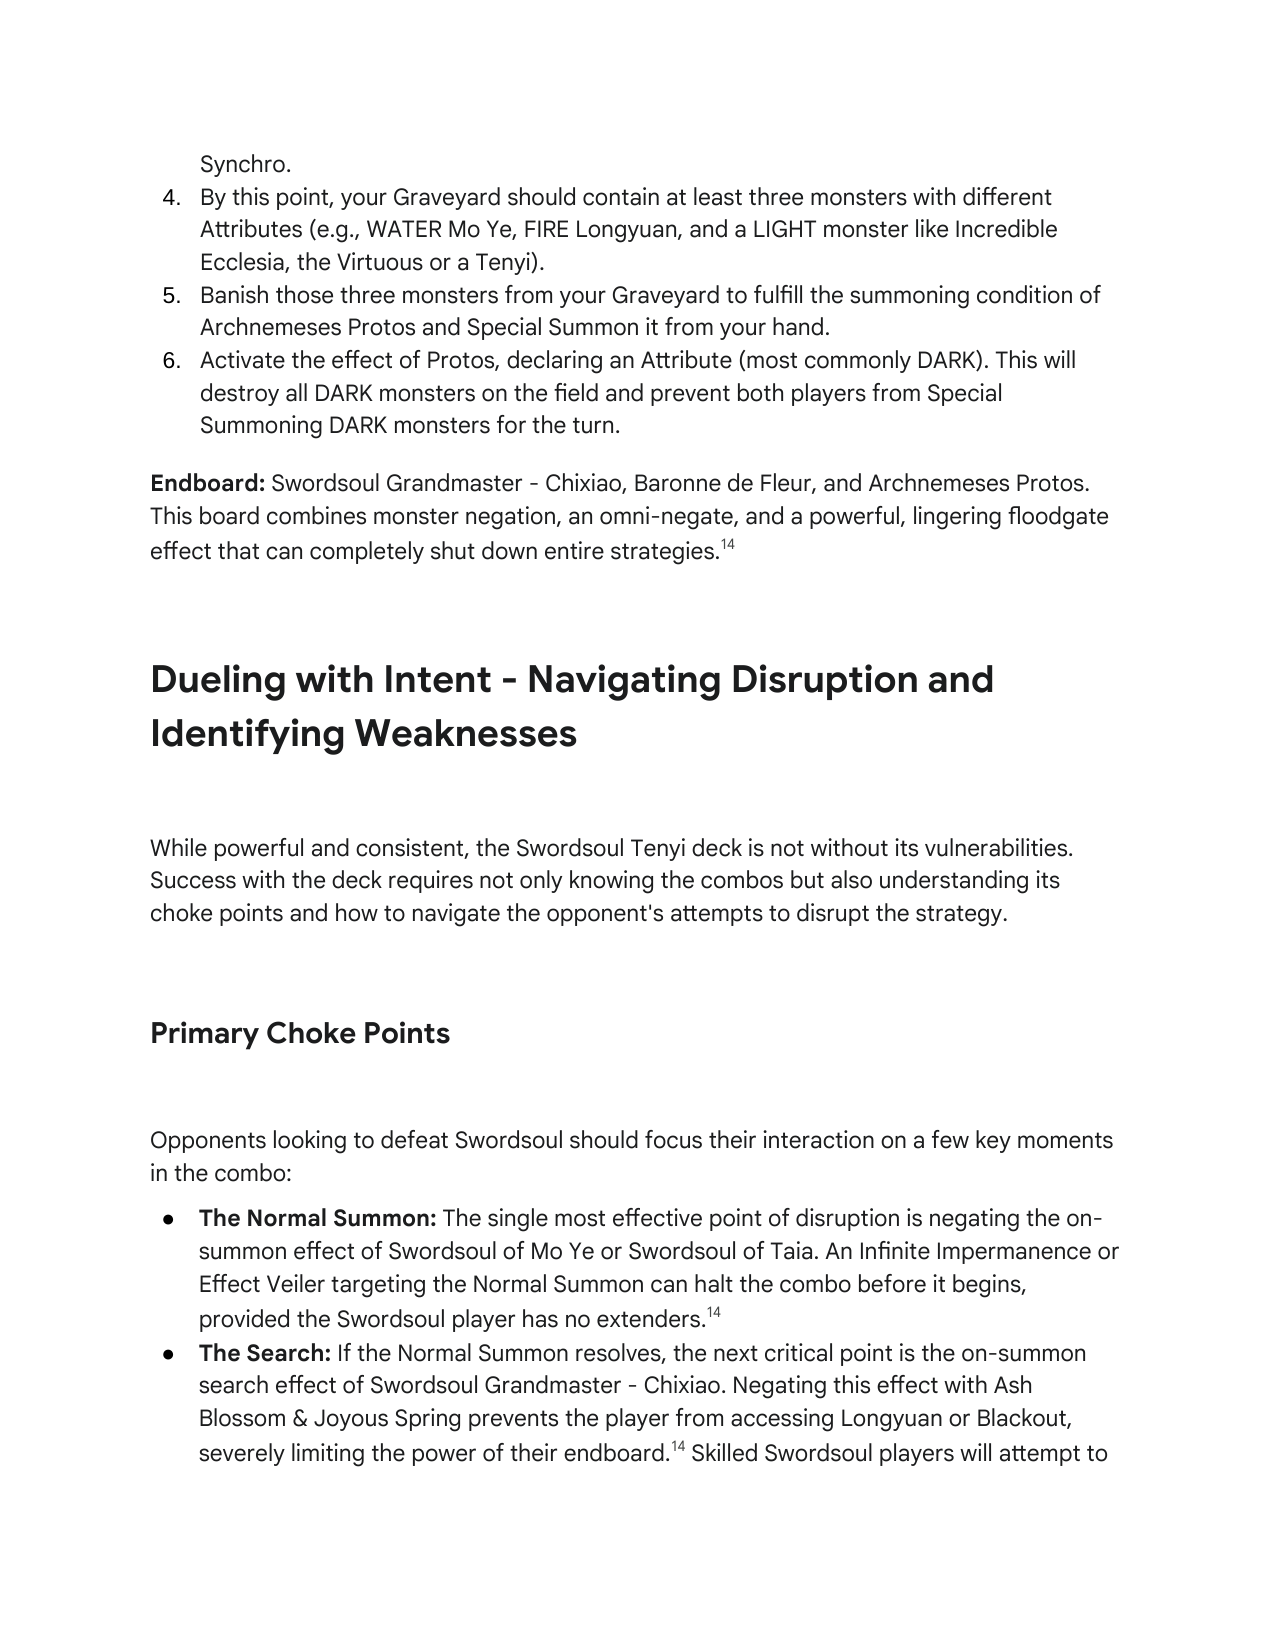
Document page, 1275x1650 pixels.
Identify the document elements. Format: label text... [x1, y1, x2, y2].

list Banish those three monsters from your Graveyard to fulfill the summoning condition of Archnemeses Protos and Special Summon it from your hand. [162, 281, 1125, 342]
text Endboard: Swordsoul Grandmaster - Chixiao, Baronne de Fleur, and Archnemeses Protos. This board combines monster negation, an omni-negate, and a powerful, lingering floodgate effect that can completely shut down entire strategies.14 [150, 469, 1125, 567]
subtitle Dueling with Intent - Navigating Disruption and Identifying Weaknesses [150, 657, 1125, 757]
text While powerful and consistent, the Swordsoul Tenyi deck is not without its vulnerabilities. Success with the deck requires not only knowing the combos but also understanding its choke points and how to navigate the opponent's attempts to disrupt the strategy. [150, 834, 1125, 928]
subtitle Primary Choke Points [150, 1015, 1125, 1051]
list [161, 1339, 1125, 1469]
list Activate the effect of Protos, declaring an Attribute (most commonly DARK). This will destroy all DARK monsters on the field and prevent both players from Special Summoning DARK monsters for the turn. [162, 346, 1125, 440]
list The Normal Summon: The single most effective point of disruption is negating the on-summon effect of Swordsoul of Mo Ye or Swordsoul of Taia. An Infinite Impermanence or Effect Veiler targeting the Normal Summon can halt the combo before it begins, provided the Swordsoul player has no extenders.14 [161, 1204, 1125, 1334]
text Opponents looking to defeat Swordsoul should focus their interaction on a few key moments in the combo: [150, 1127, 1125, 1188]
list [162, 150, 1125, 179]
list By this point, your Graveyard should contain at least three monsters with different Attributes (e.g., WATER Mo Ye, FIRE Longyuan, and a LIGHT monster like Incredible Ecclesia, the Virtuous or a Tenyi). [162, 183, 1125, 277]
